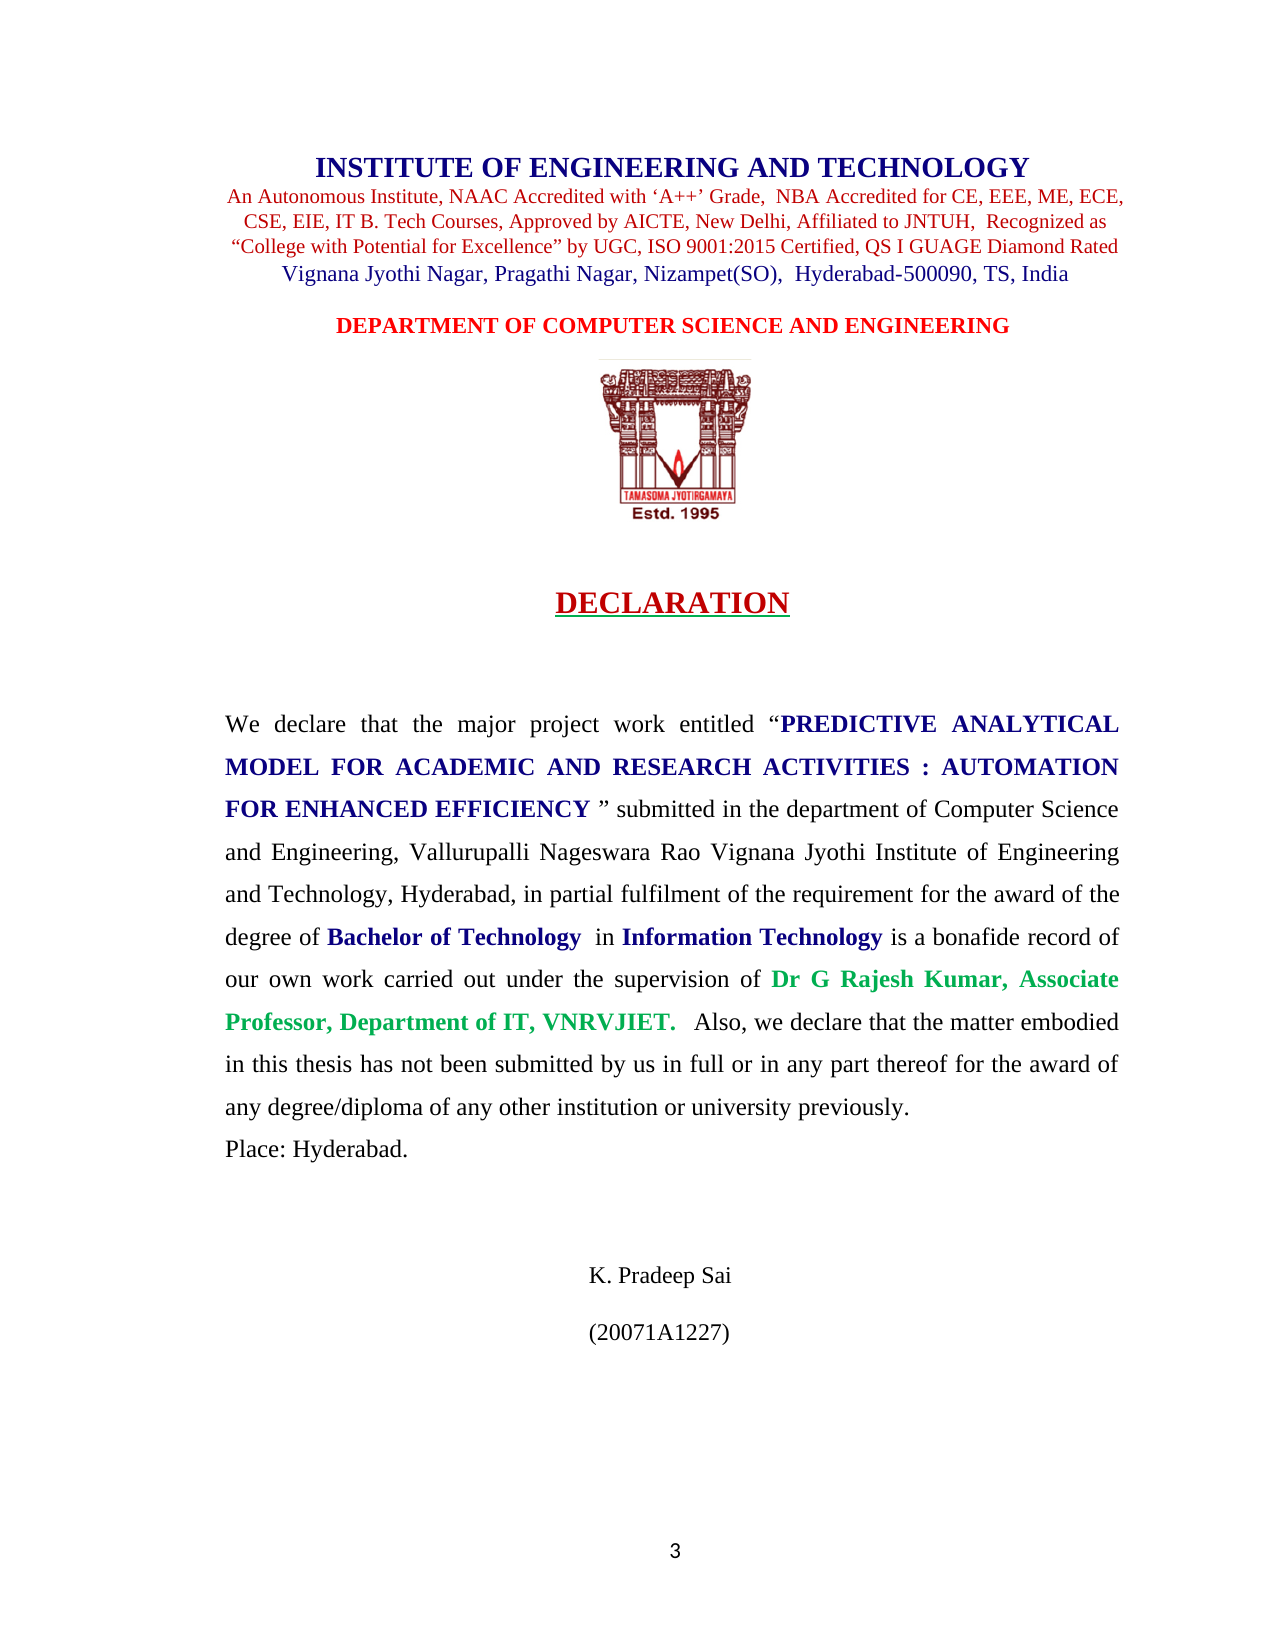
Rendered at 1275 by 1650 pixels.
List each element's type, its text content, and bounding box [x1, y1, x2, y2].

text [225, 150, 1120, 183]
picture [598, 359, 752, 522]
text Vignana Jyothi Nagar, Pragathi Nagar, Nizampet(SO), Hyderabad-500090, TS, India [206, 260, 1144, 286]
text Place: Hyderabad. [225, 1134, 1120, 1163]
table_header K. Pradeep Sai (20071A1227) [578, 1260, 772, 1400]
text DECLARATION [225, 584, 1120, 620]
text We declare that the major project work entitled “PREDICTIVE ANALYTICAL MODEL FOR ACADEMIC AND RESEARCH ACTIVITIES : AUTOMATION FOR ENHANCED EFFICIENCY ” submitted in the department of Computer Science and Engineering, Vallurupalli Nageswara Rao Vignana Jyothi Institute of Engineering and Technology, Hyderabad, in partial fulfilment of the requirement for the award of the degree of Bachelor of Technology in Information Technology is a bonafide record of our own work carried out under the supervision of Dr G Rajesh Kumar, Associate Professor, Department of IT, VNRVJIET. Also, we declare that the matter embodied in this thesis has not been submitted by us in full or in any part thereof for the award of any degree/diploma of any other institution or university previously. [225, 709, 1120, 1121]
text DEPARTMENT OF COMPUTER SCIENCE AND ENGINEERING [225, 312, 1121, 339]
text An Autonomous Institute, NAAC Accredited with ‘A++’ Grade, NBA Accredited for CE, EEE, ME, ECE, CSE, EIE, IT B. Tech Courses, Approved by AICTE, New Delhi, Affiliated to JNTUH, Recognized as “College with Potential for Excellence” by UGC, ISO 9001:2015 Certified, QS I GUAGE Diamond Rated [206, 184, 1144, 258]
